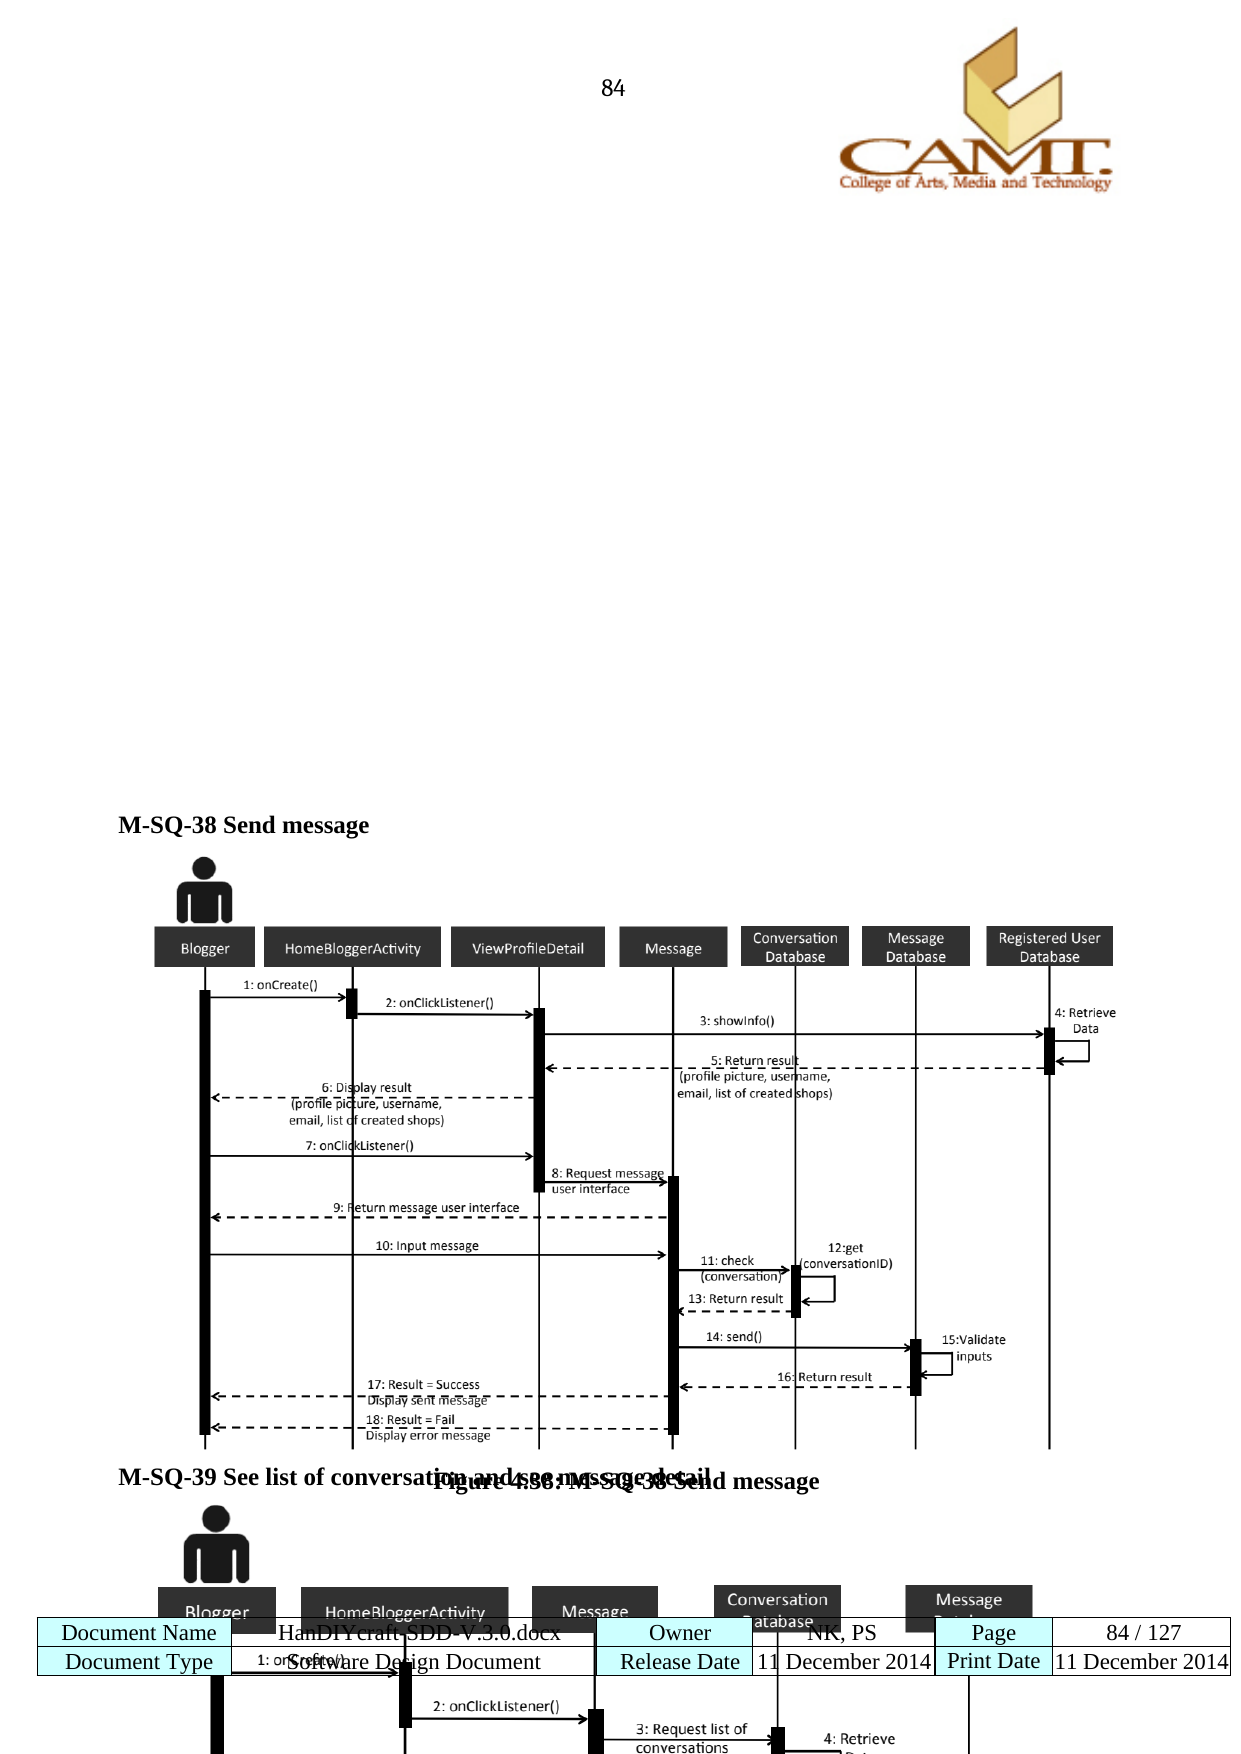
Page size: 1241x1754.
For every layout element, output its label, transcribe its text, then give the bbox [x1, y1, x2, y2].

text M-SQ-38 Send message [118, 810, 1108, 839]
picture [755, 18, 1221, 207]
text M-SQ-39 See list of conversation and see message detail [118, 1462, 1108, 1491]
